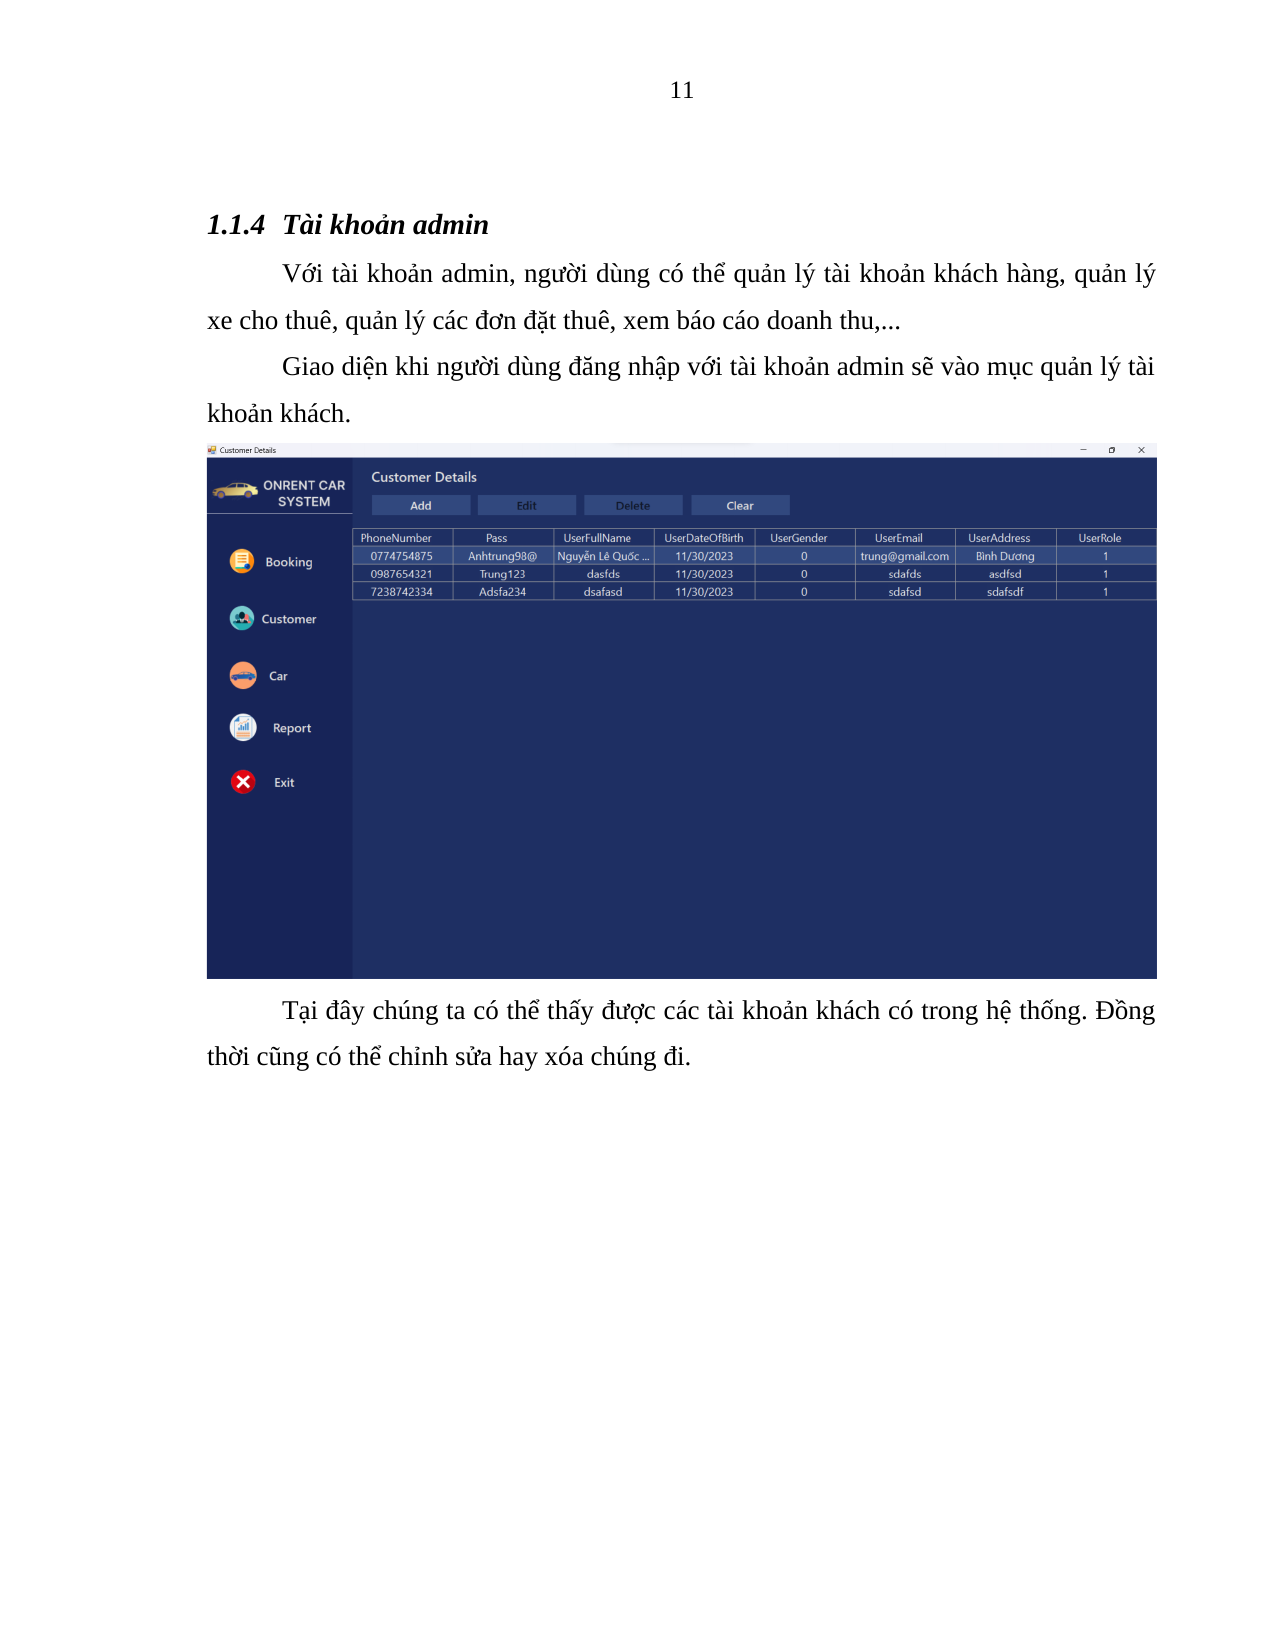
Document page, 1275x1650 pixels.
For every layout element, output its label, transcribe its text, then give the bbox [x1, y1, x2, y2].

text Với tài khoản admin, người dùng có thể quản lý tài khoản khách hàng, quản lý xe cho thuê, quản lý các đơn đặt thuê, xem báo cáo doanh thu,... [207, 257, 1157, 335]
picture [206, 443, 1157, 979]
text Giao diện khi người dùng đăng nhập với tài khoản admin sẽ vào mục quản lý tài khoản khách. [207, 350, 1157, 428]
text Tại đây chúng ta có thể thấy được các tài khoản khách có trong hệ thống. Đồng thời cũng có thể chỉnh sửa hay xóa chúng đi. [207, 994, 1157, 1072]
list Tài khoản admin [207, 207, 1157, 240]
